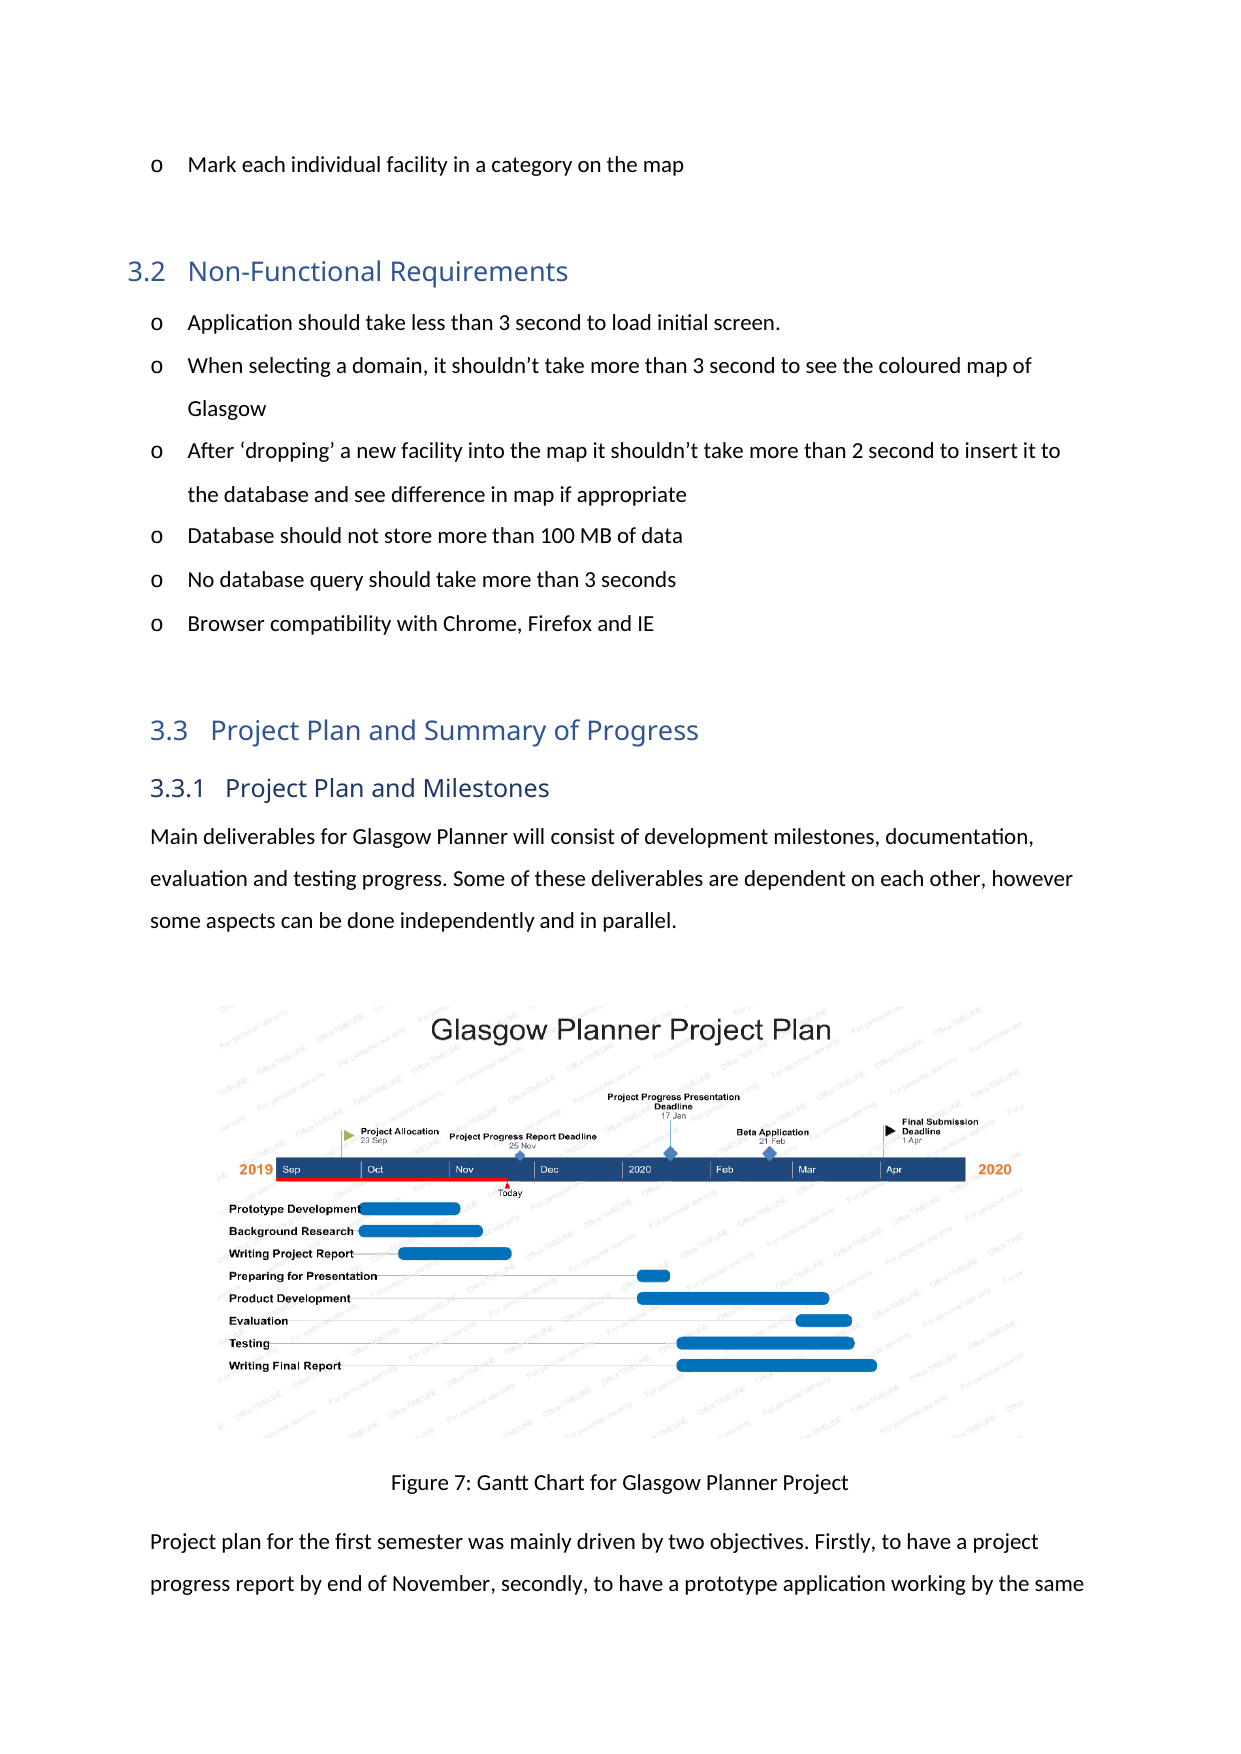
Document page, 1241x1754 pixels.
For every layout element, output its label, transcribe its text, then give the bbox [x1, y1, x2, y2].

list No database query should take more than 3 seconds [150, 565, 1090, 594]
text Figure 7: Gantt Chart for Glasgow Planner Project [150, 1468, 1090, 1496]
list When selecting a domain, it shouldn’t take more than 3 second to see the coloured map of Glasgow [150, 351, 1090, 423]
subtitle Project Plan and Summary of Progress [150, 712, 1090, 748]
subtitle Project Plan and Milestones [150, 771, 1090, 805]
list After ‘dropping’ a new facility into the map it shouldn’t take more than 2 second to insert it to the database and see difference in map if appropriate [150, 437, 1090, 508]
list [150, 1527, 1090, 1597]
list Mark each individual facility in a category on the map [150, 150, 1090, 179]
picture [217, 1006, 1023, 1438]
list Application should take less than 3 second to load initial screen. [150, 308, 1090, 337]
list Main deliverables for Glasgow Planner will consist of development milestones, documentation, evaluation and testing progress. Some of these deliverables are dependent on each other, however some aspects can be done independently and in parallel. [150, 822, 1090, 934]
list Database should not store more than 100 MB of data [150, 522, 1090, 551]
subtitle Non-Functional Requirements [127, 252, 1090, 289]
list Browser compatibility with Chrome, Firefox and IE [150, 609, 1090, 638]
